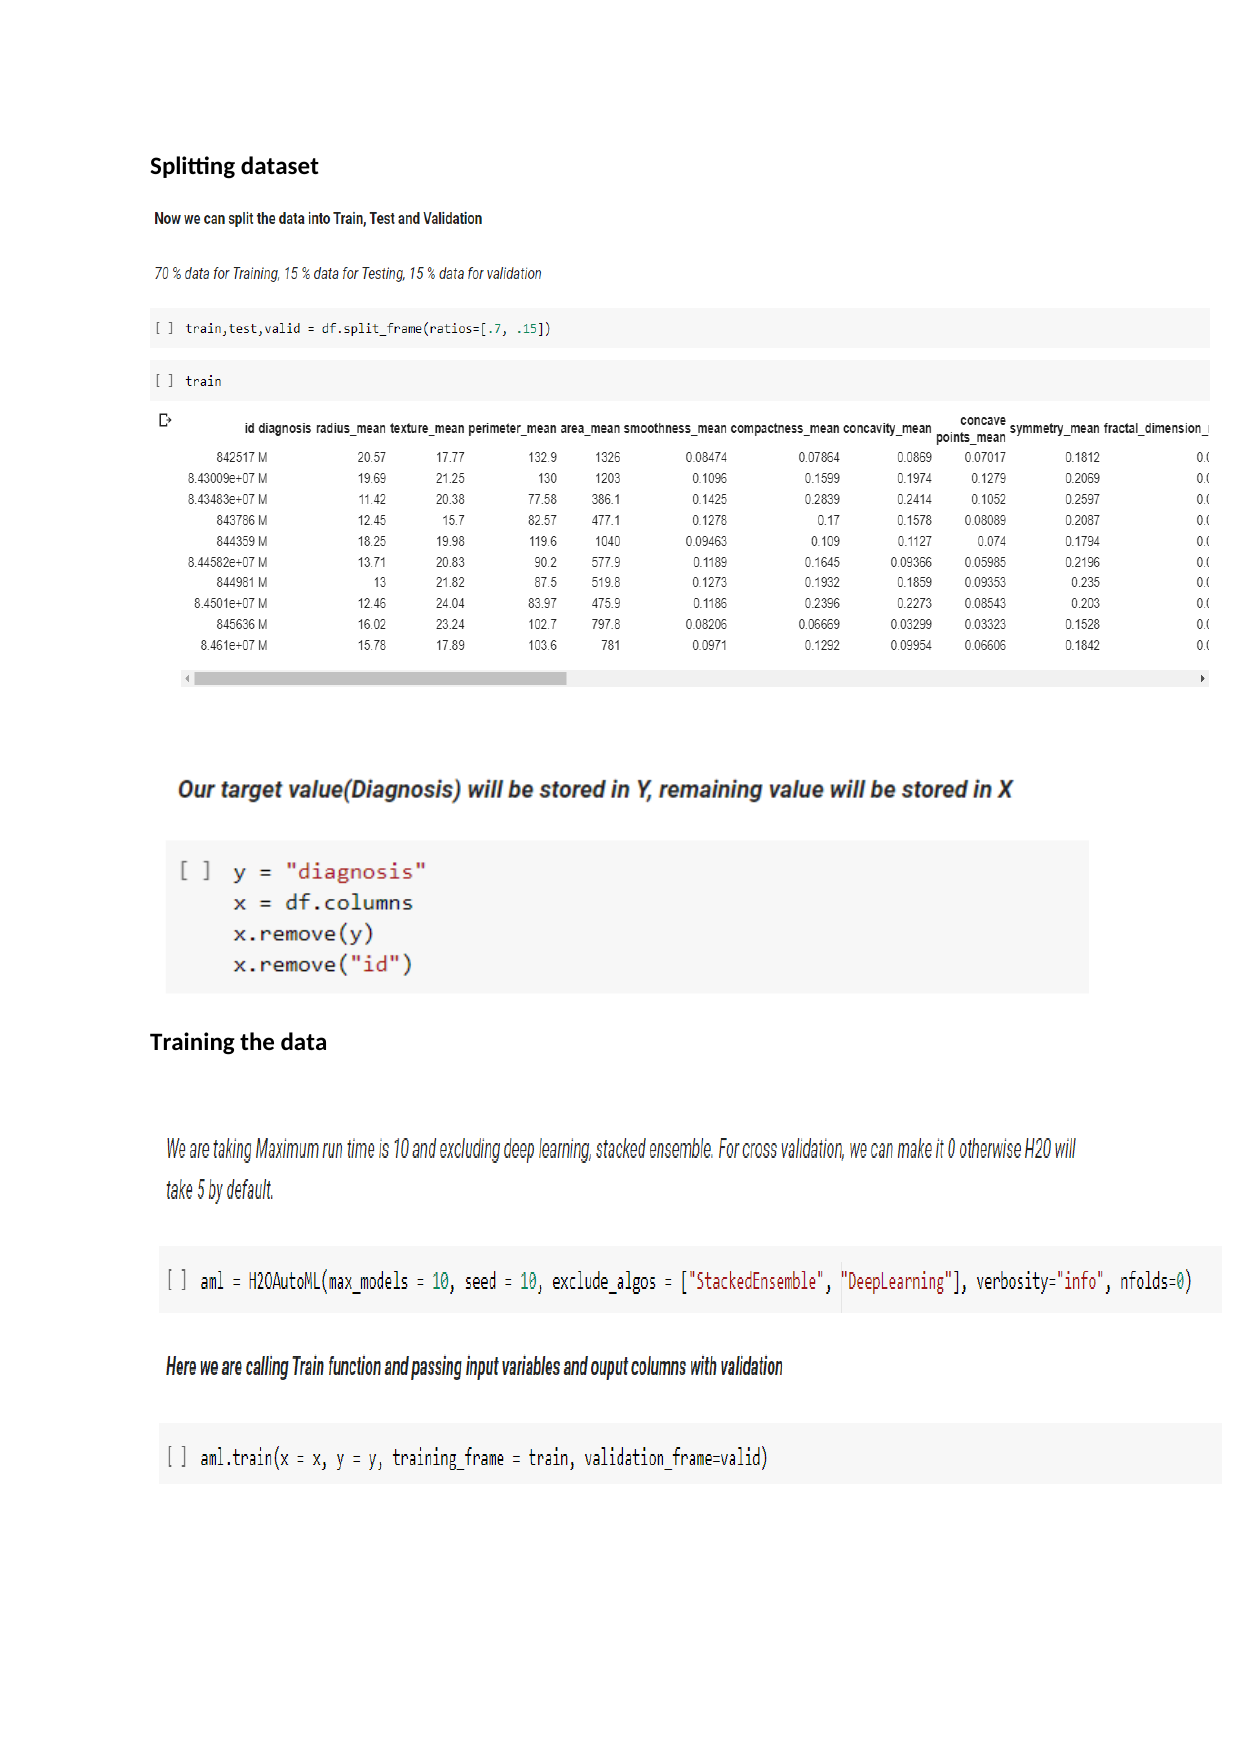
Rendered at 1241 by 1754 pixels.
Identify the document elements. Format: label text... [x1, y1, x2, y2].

picture [150, 205, 1213, 692]
picture [150, 767, 1089, 1001]
text Training the data [150, 1026, 1090, 1056]
text Splitting dataset [150, 150, 1090, 181]
picture [150, 1132, 1222, 1484]
